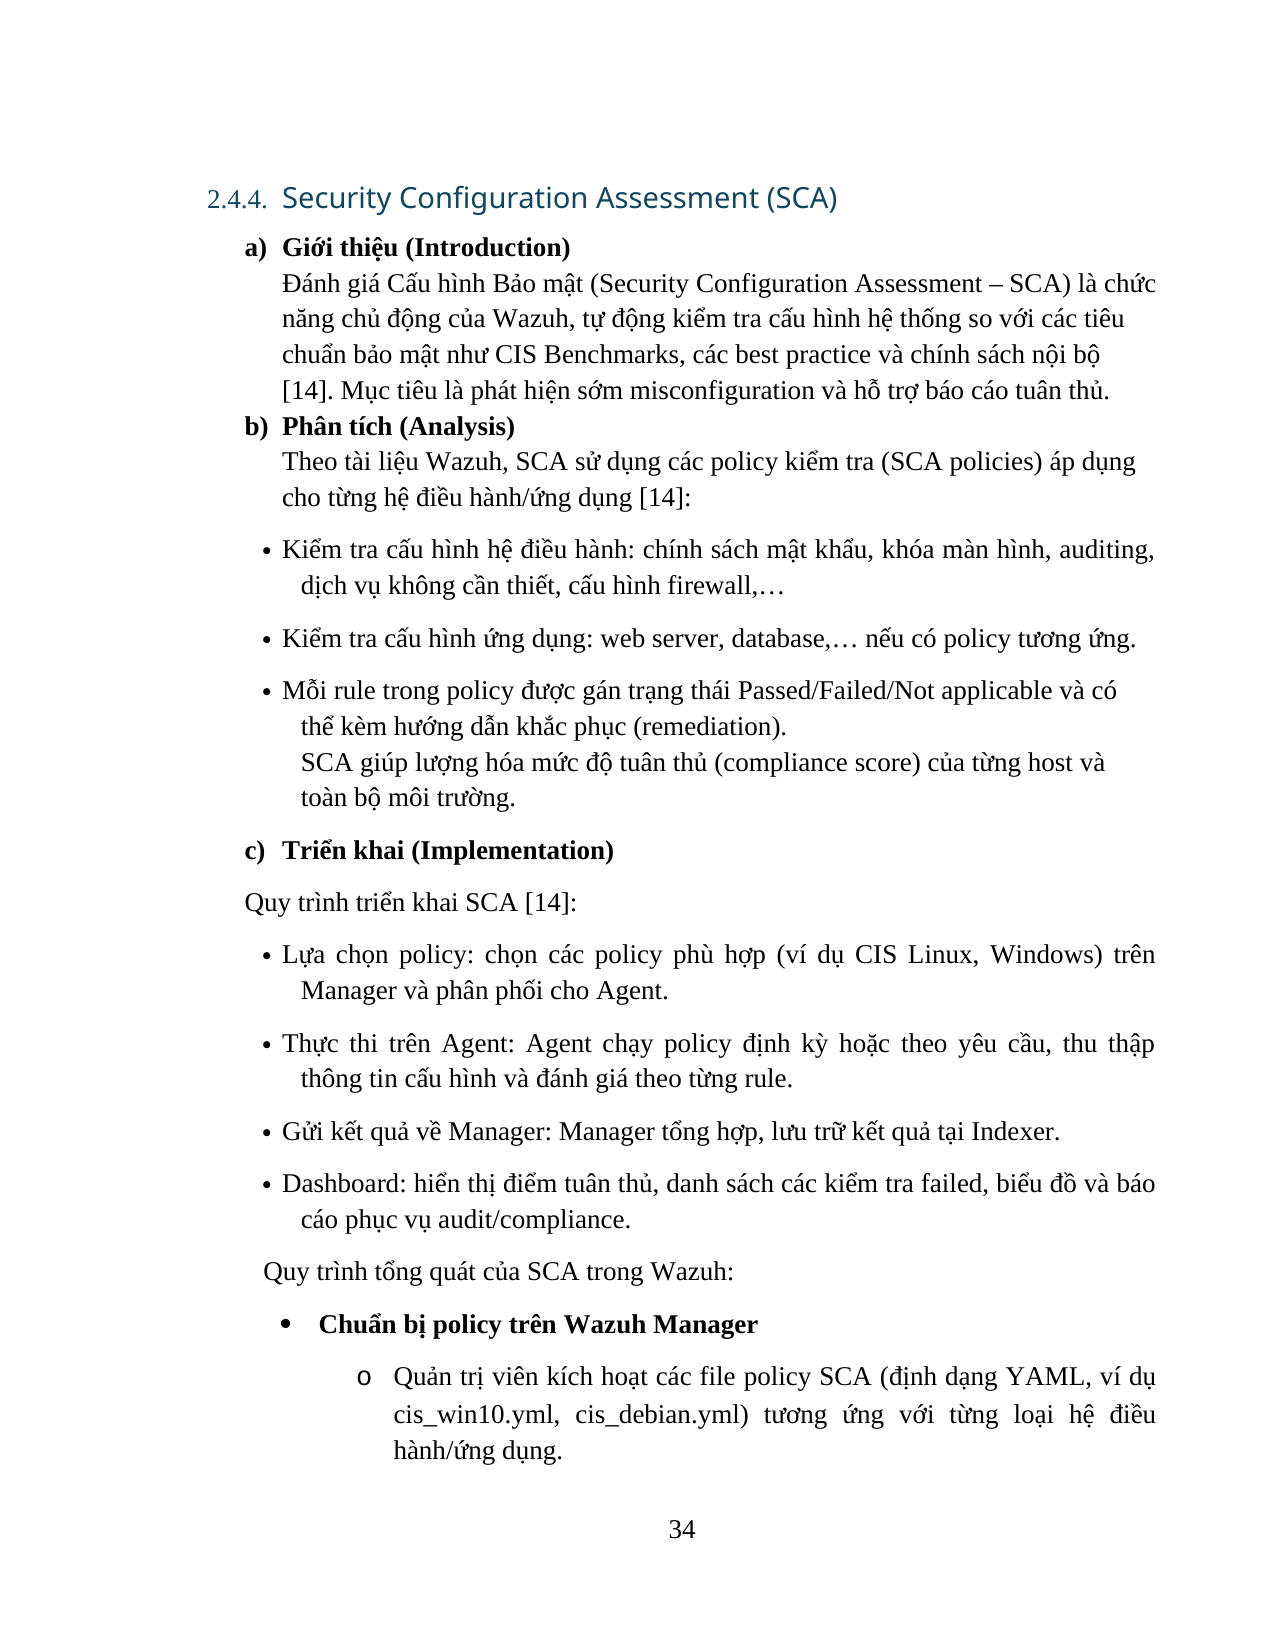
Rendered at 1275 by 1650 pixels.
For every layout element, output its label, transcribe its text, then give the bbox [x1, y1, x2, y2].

list Triển khai (Implementation) [244, 834, 1157, 865]
list Mỗi rule trong policy được gán trạng thái Passed/Failed/Not applicable và có thể kèm hướng dẫn khắc phục (remediation). SCA giúp lượng hóa mức độ tuân thủ (compliance score) của từng host và toàn bộ môi trường. [263, 674, 1157, 812]
list Giới thiệu (Introduction) Đánh giá Cấu hình Bảo mật (Security Configuration Assessment – SCA) là chức năng chủ động của Wazuh, tự động kiểm tra cấu hình hệ thống so với các tiêu chuẩn bảo mật như CIS Benchmarks, các best practice và chính sách nội bộ [14]. Mục tiêu là phát hiện sớm misconfiguration và hỗ trợ báo cáo tuân thủ. [244, 231, 1157, 405]
list Kiểm tra cấu hình hệ điều hành: chính sách mật khẩu, khóa màn hình, auditing, dịch vụ không cần thiết, cấu hình firewall,… [263, 534, 1157, 601]
list Phân tích (Analysis) Theo tài liệu Wazuh, SCA sử dụng các policy kiểm tra (SCA policies) áp dụng cho từng hệ điều hành/ứng dụng [14]: [244, 410, 1157, 512]
subtitle Security Configuration Assessment (SCA) [207, 177, 1157, 217]
list Gửi kết quả về Manager: Manager tổng hợp, lưu trữ kết quả tại Indexer. [263, 1115, 1157, 1146]
list Lựa chọn policy: chọn các policy phù hợp (ví dụ CIS Linux, Windows) trên Manager và phân phối cho Agent. [263, 938, 1157, 1005]
text Quy trình triển khai SCA [14]: [207, 886, 1157, 917]
text Quy trình tổng quát của SCA trong Wazuh: [207, 1255, 1157, 1286]
list Thực thi trên Agent: Agent chạy policy định kỳ hoặc theo yêu cầu, thu thập thông tin cấu hình và đánh giá theo từng rule. [263, 1027, 1157, 1093]
list Dashboard: hiển thị điểm tuân thủ, danh sách các kiểm tra failed, biểu đồ và báo cáo phục vụ audit/compliance. [263, 1167, 1157, 1234]
list Kiểm tra cấu hình ứng dụng: web server, database,… nếu có policy tương ứng. [263, 622, 1157, 653]
list Chuẩn bị policy trên Wazuh Manager [281, 1308, 1157, 1339]
list Quản trị viên kích hoạt các file policy SCA (định dạng YAML, ví dụ cis_win10.yml, cis_debian.yml) tương ứng với từng loại hệ điều hành/ứng dụng. [356, 1360, 1157, 1465]
